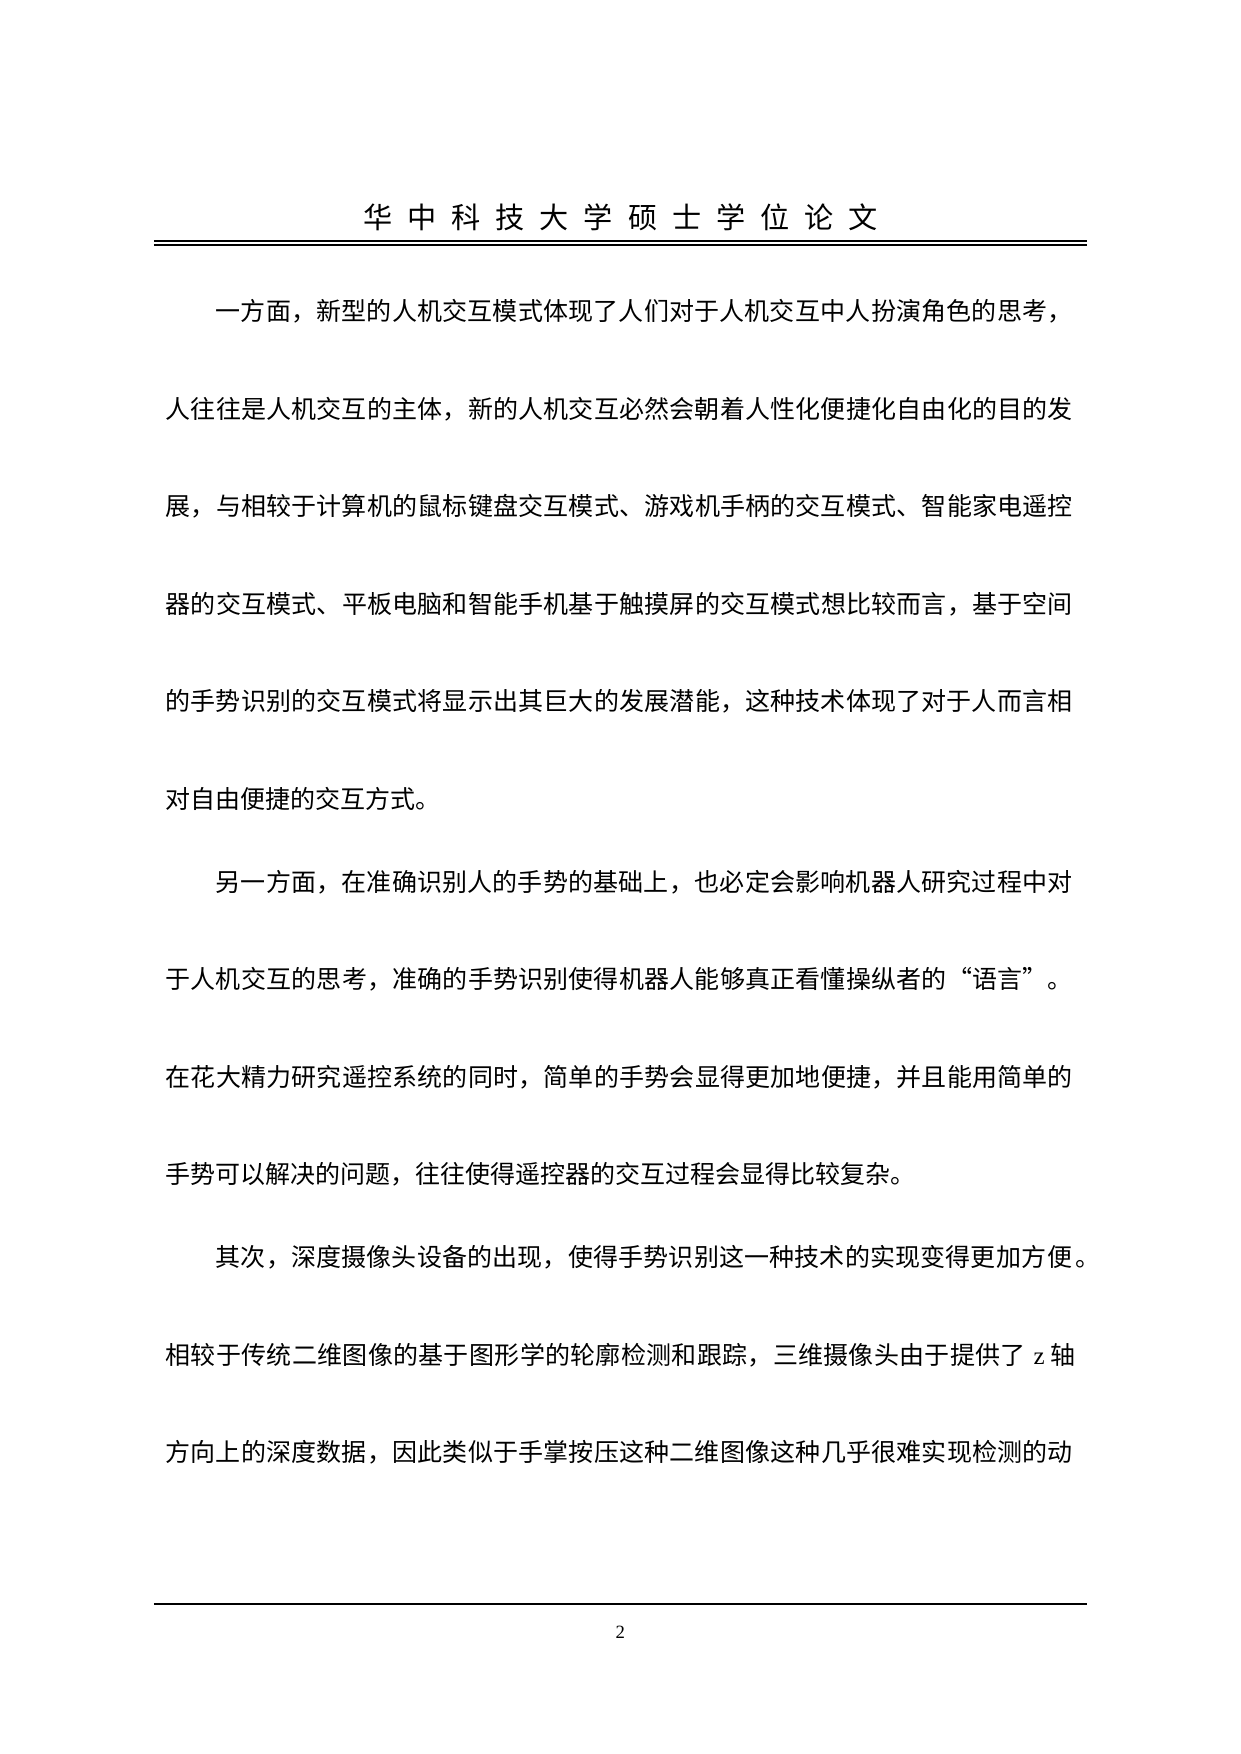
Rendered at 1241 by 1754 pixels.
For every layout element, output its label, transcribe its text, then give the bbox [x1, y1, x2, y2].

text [165, 1223, 1075, 1483]
text 另一方面，在准确识别人的手势的基础上，也必定会影响机器人研究过程中对于人机交互的思考，准确的手势识别使得机器人能够真正看懂操纵者的“语言”。在花大精力研究遥控系统的同时，简单的手势会显得更加地便捷，并且能用简单的手势可以解决的问题，往往使得遥控器的交互过程会显得比较复杂。 [165, 848, 1075, 1205]
text 一方面，新型的人机交互模式体现了人们对于人机交互中人扮演角色的思考，人往往是人机交互的主体，新的人机交互必然会朝着人性化便捷化自由化的目的发展，与相较于计算机的鼠标键盘交互模式、游戏机手柄的交互模式、智能家电遥控器的交互模式、平板电脑和智能手机基于触摸屏的交互模式想比较而言，基于空间的手势识别的交互模式将显示出其巨大的发展潜能，这种技术体现了对于人而言相对自由便捷的交互方式。 [165, 277, 1075, 830]
